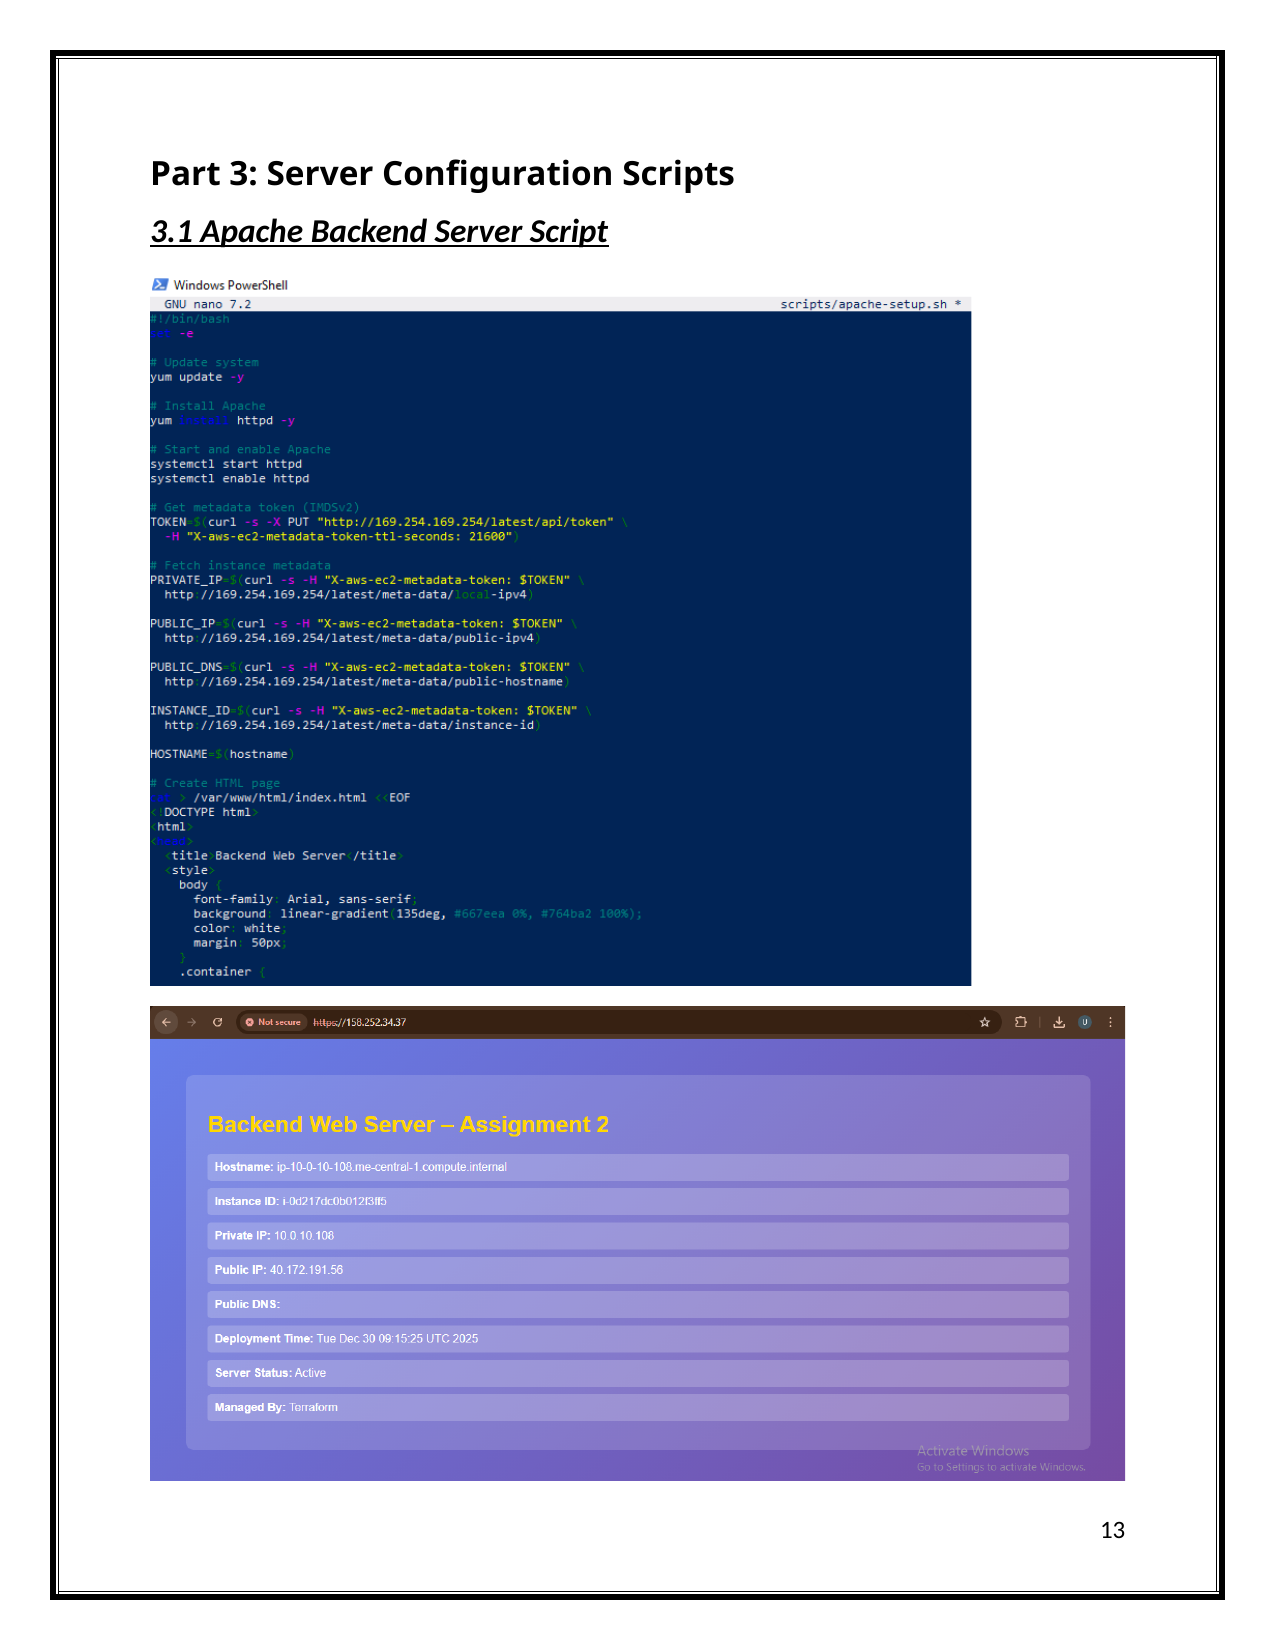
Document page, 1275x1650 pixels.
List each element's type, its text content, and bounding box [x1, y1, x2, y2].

picture [150, 1006, 1125, 1481]
picture [150, 273, 972, 986]
subtitle Part 3: Server Configuration Scripts [150, 150, 1125, 195]
text 3.1 Apache Backend Server Script [150, 211, 1125, 251]
